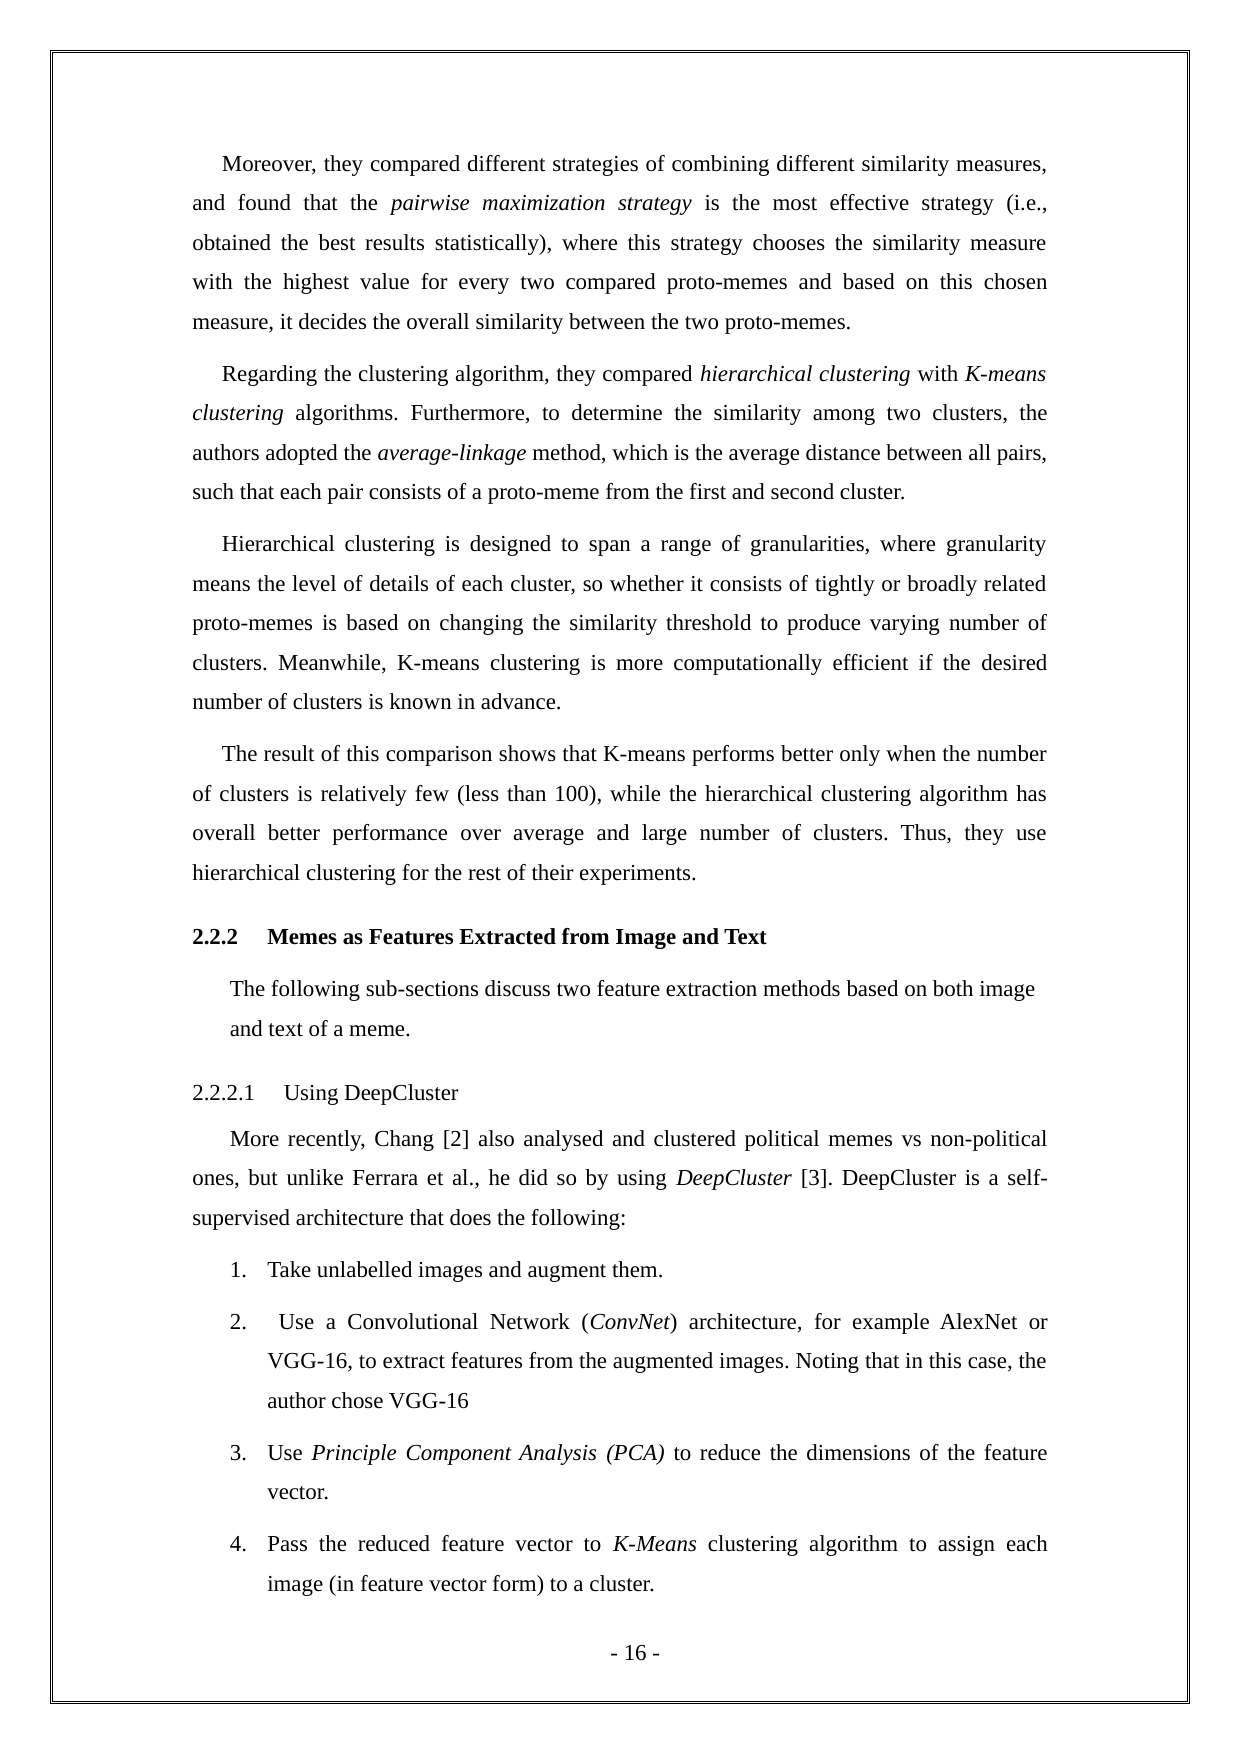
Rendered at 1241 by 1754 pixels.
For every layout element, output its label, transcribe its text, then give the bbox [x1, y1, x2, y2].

subtitle Memes as Features Extracted from Image and Text [192, 923, 1048, 949]
text Regarding the clustering algorithm, they compared hierarchical clustering with K-means clustering algorithms. Furthermore, to determine the similarity among two clusters, the authors adopted the average-linkage method, which is the average distance between all pairs, such that each pair consists of a proto-meme from the first and second cluster. [192, 360, 1048, 505]
text The following sub-sections discuss two feature extraction methods based on both image and text of a meme. [229, 975, 1048, 1041]
text Hierarchical clustering is designed to span a range of granularities, where granularity means the level of details of each cluster, so whether it consists of tightly or broadly related proto-memes is based on changing the similarity threshold to produce varying number of clusters. Meanwhile, K-means clustering is more computationally efficient if the desired number of clusters is known in advance. [192, 530, 1048, 714]
text More recently, Chang [2] also analysed and clustered political memes vs non-political ones, but unlike Ferrara et al., he did so by using DeepCluster [3]. DeepCluster is a self-supervised architecture that does the following: [192, 1125, 1048, 1230]
text Moreover, they compared different strategies of combining different similarity measures, and found that the pairwise maximization strategy is the most effective strategy (i.e., obtained the best results statistically), where this strategy chooses the similarity measure with the highest value for every two compared proto-memes and based on this chosen measure, it decides the overall similarity between the two proto-memes. [192, 150, 1048, 334]
subtitle Using DeepCluster [192, 1079, 1048, 1105]
list Use Principle Component Analysis (PCA) to reduce the dimensions of the feature vector. [229, 1439, 1048, 1504]
list Take unlabelled images and augment them. [229, 1256, 1048, 1282]
list Pass the reduced feature vector to K-Means clustering algorithm to assign each image (in feature vector form) to a cluster. [229, 1530, 1048, 1596]
list Use a Convolutional Network (ConvNet) architecture, for example AlexNet or VGG-16, to extract features from the augmented images. Noting that in this case, the author chose VGG-16 [229, 1308, 1048, 1413]
text The result of this comparison shows that K-means performs better only when the number of clusters is relatively few (less than 100), while the hierarchical clustering algorithm has overall better performance over average and large number of clusters. Thus, they use hierarchical clustering for the rest of their experiments. [192, 740, 1048, 885]
